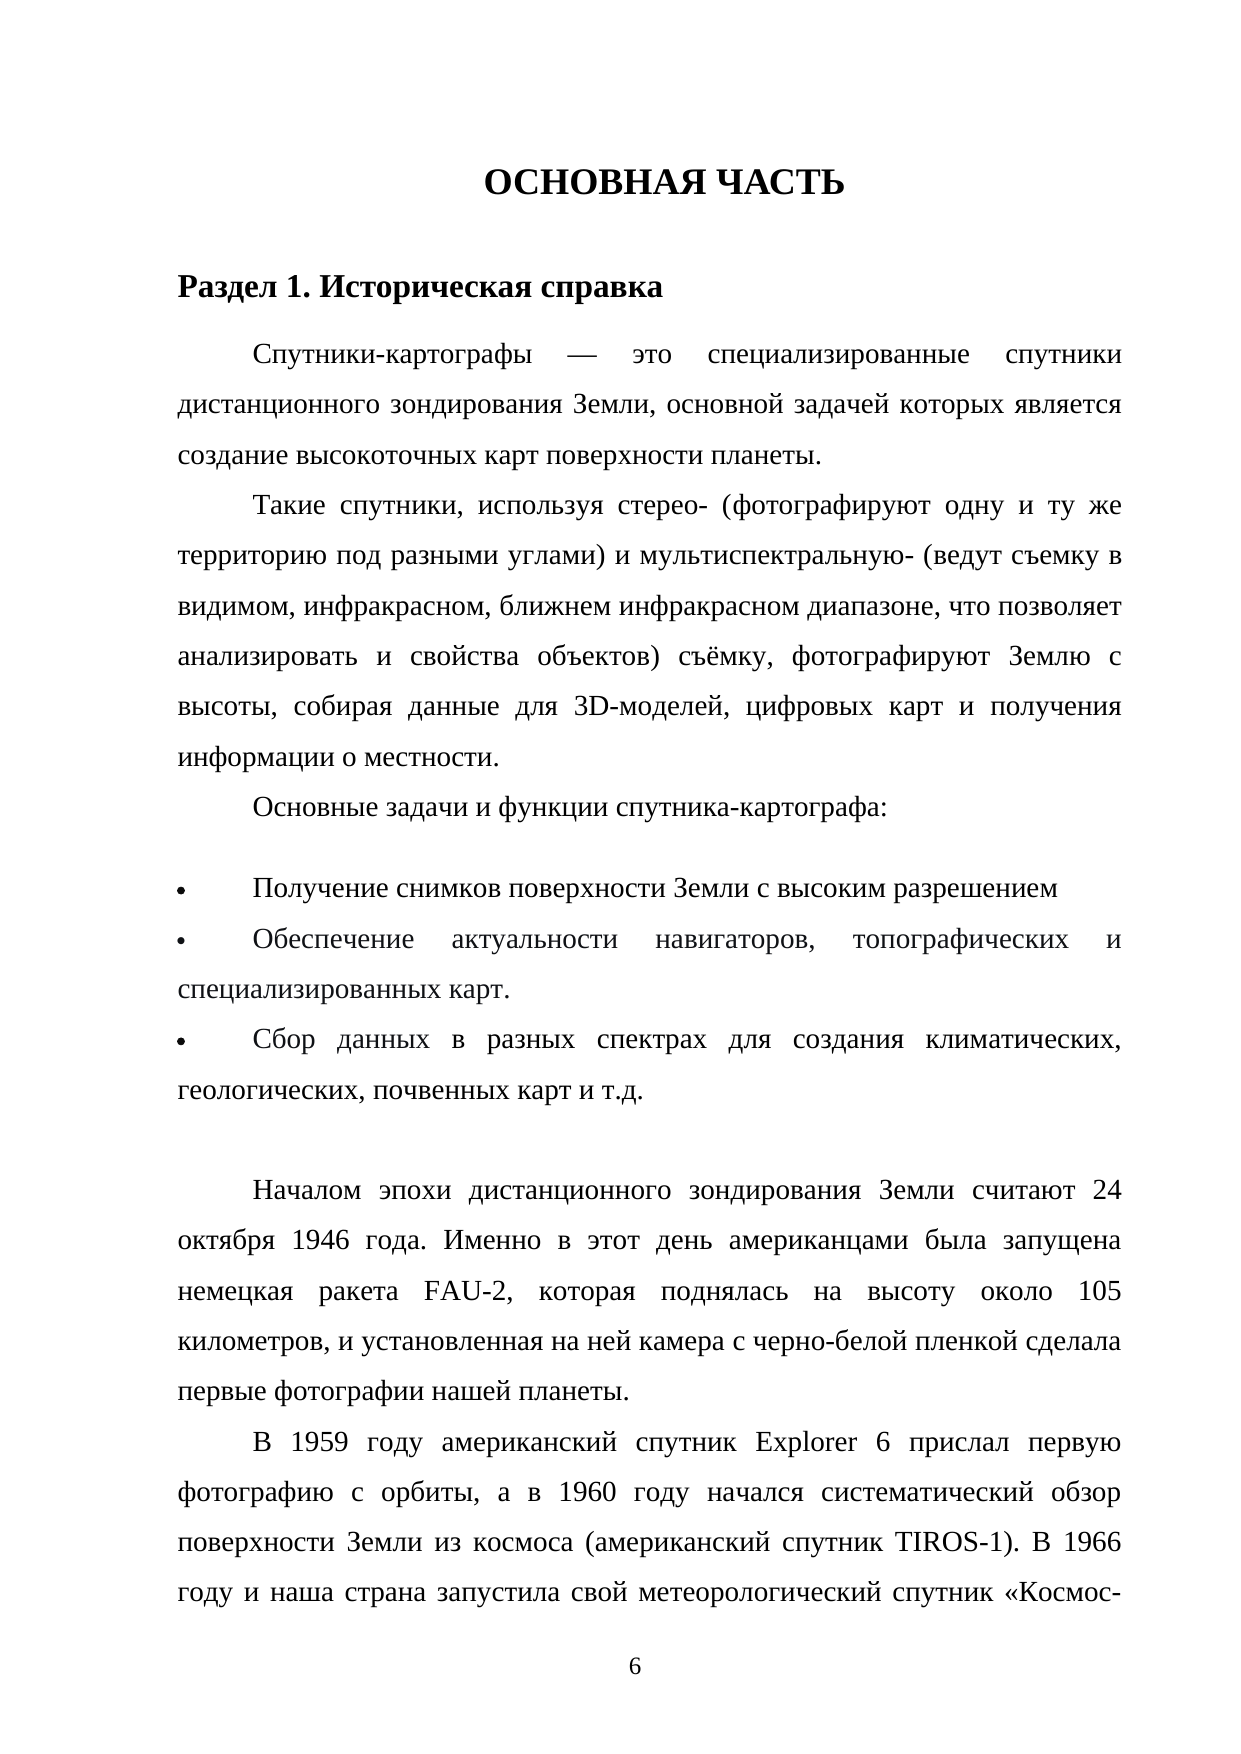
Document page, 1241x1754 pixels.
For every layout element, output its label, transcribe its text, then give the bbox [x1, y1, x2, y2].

list Обеспечение актуальности навигаторов, топографических и специализированных карт. [177, 921, 1122, 1005]
text Такие спутники, используя стерео- (фотографируют одну и ту же территорию под разными углами) и мультиспектральную- (ведут съемку в видимом, инфракрасном, ближнем инфракрасном диапазоне, что позволяет анализировать и свойства объектов) съёмку, фотографируют Землю с высоты, собирая данные для 3D-моделей, цифровых карт и получения информации о местности. [177, 621, 1122, 772]
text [177, 1424, 1122, 1608]
text Такие спутники, используя стерео- (фотографируют одну и ту же территорию под разными углами) и мультиспектральную- (ведут съемку в видимом, инфракрасном, ближнем инфракрасном диапазоне, что позволяет анализировать и свойства объектов) съёмку, фотографируют Землю с высоты, собирая данные для 3D-моделей, цифровых карт и получения информации о местности. [177, 487, 1122, 588]
text Основные задачи и функции спутника-картографа: [177, 789, 1122, 822]
text Спутники-картографы — это специализированные спутники дистанционного зондирования Земли, основной задачей которых является создание высокоточных карт поверхности планеты. [177, 336, 1122, 470]
text Началом эпохи дистанционного зондирования Земли считают 24 октября 1946 года. Именно в этот день американцами была запущена немецкая ракета FAU-2, которая поднялась на высоту около 105 километров, и установленная на ней камера с черно-белой пленкой сделала первые фотографии нашей планеты. [177, 1172, 1122, 1407]
list Получение снимков поверхности Земли с высоким разрешением [177, 871, 1122, 904]
text Раздел 1. Историческая справка [177, 266, 1122, 304]
text ОСНОВНАЯ ЧАСТЬ [177, 160, 1152, 203]
list Сбор данных в разных спектрах для создания климатических, геологических, почвенных карт и т.д. [177, 1021, 1122, 1105]
